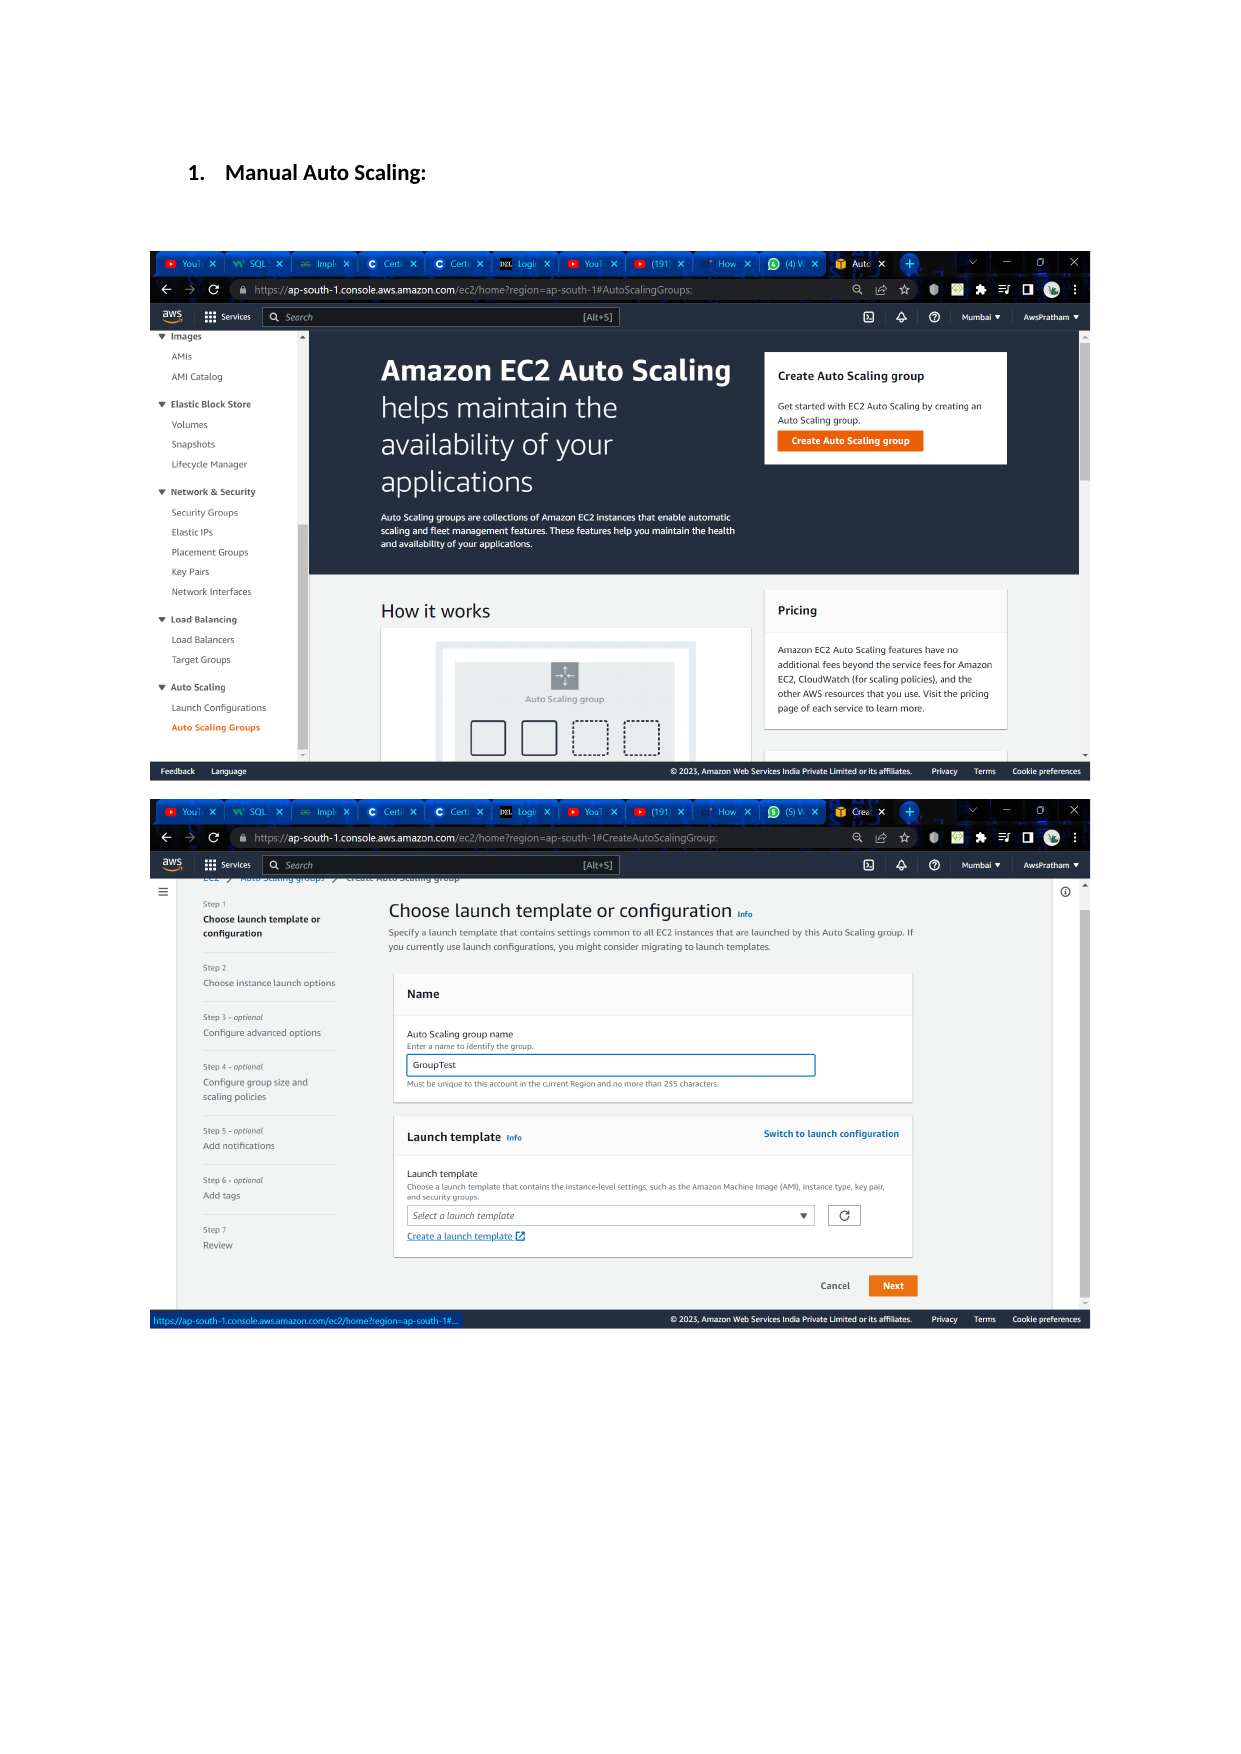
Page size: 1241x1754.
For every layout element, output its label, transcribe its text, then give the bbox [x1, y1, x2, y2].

list Manual Auto Scaling: [187, 158, 1090, 186]
picture [150, 799, 1091, 1329]
picture [150, 251, 1091, 781]
